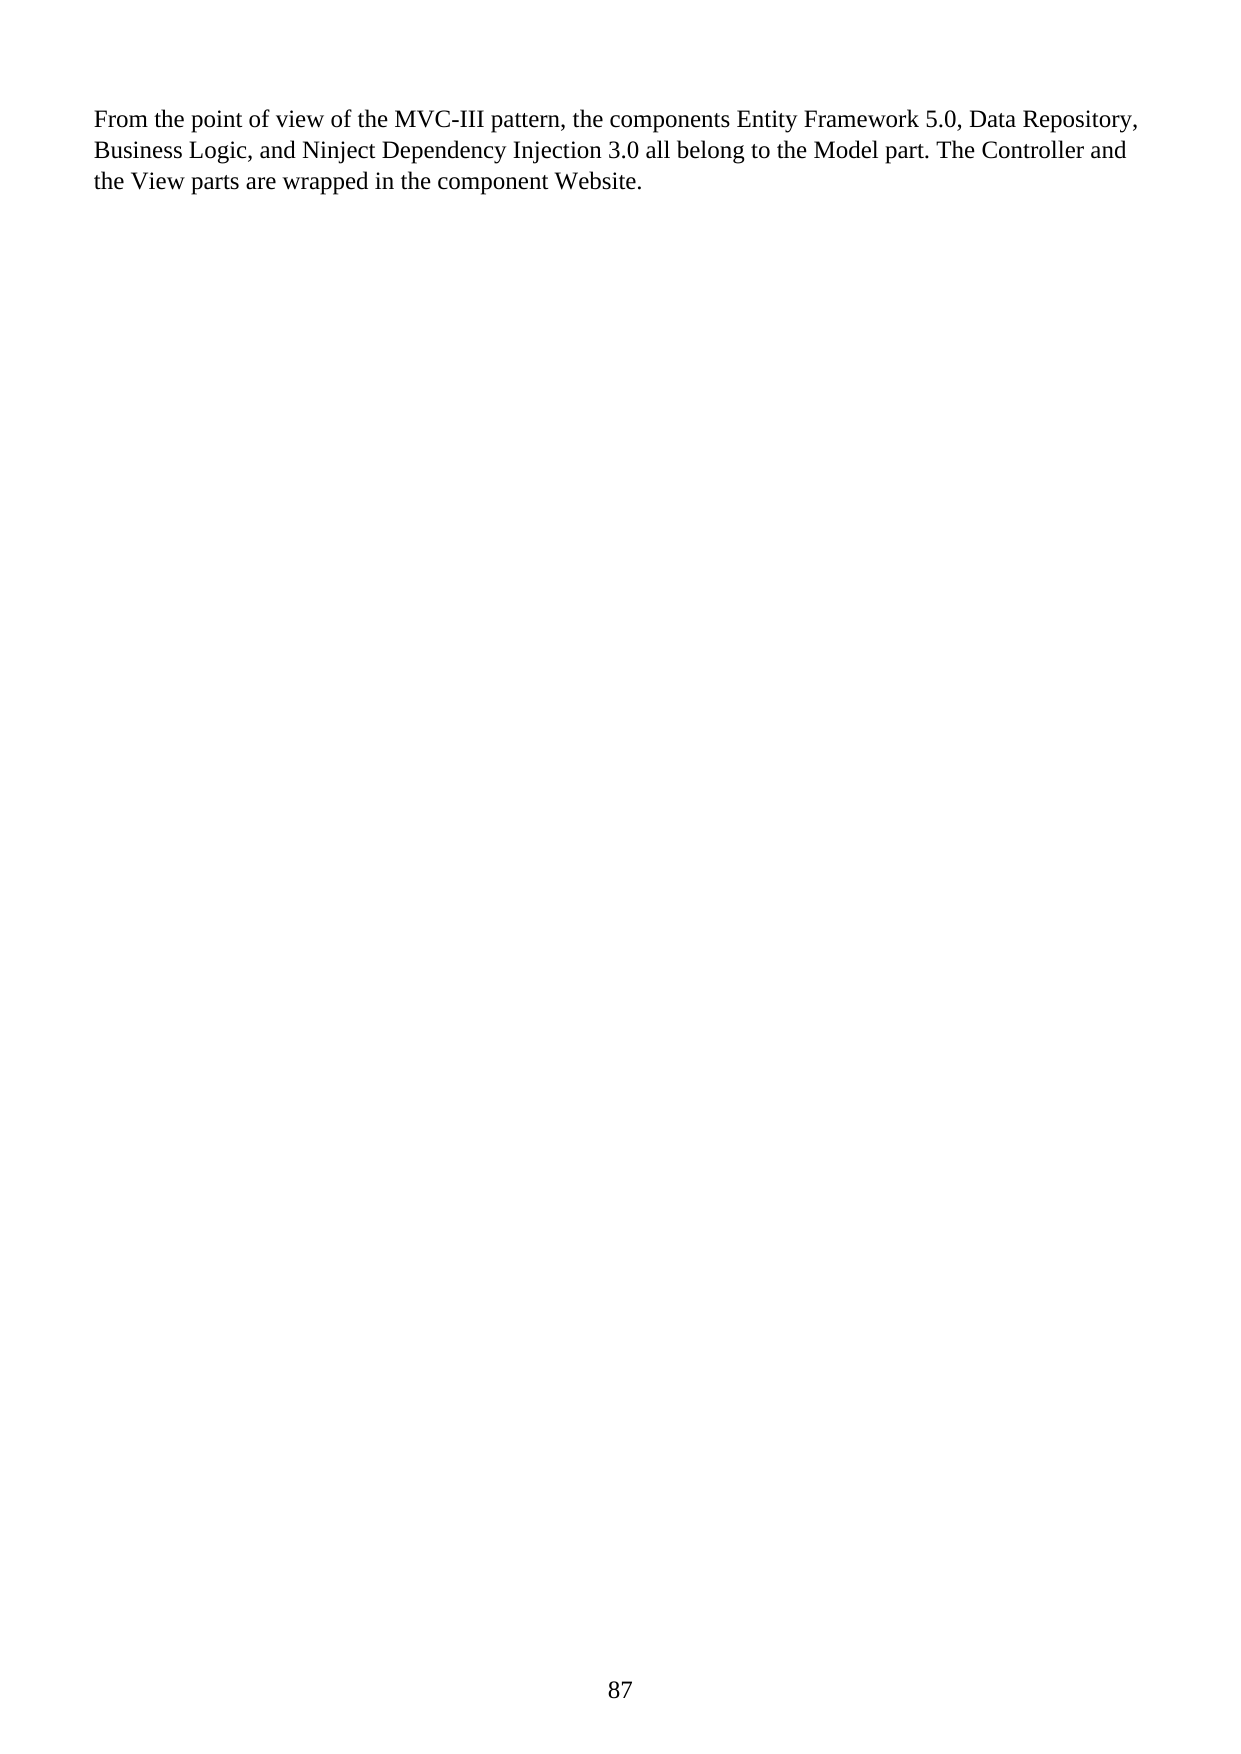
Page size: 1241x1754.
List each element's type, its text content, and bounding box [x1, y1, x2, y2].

text From the point of view of the MVC-III pattern, the components Entity Framework 5.0, Data Repository, Business Logic, and Ninject Dependency Injection 3.0 all belong to the Model part. The Controller and the View parts are wrapped in the component Website. [94, 104, 1146, 194]
